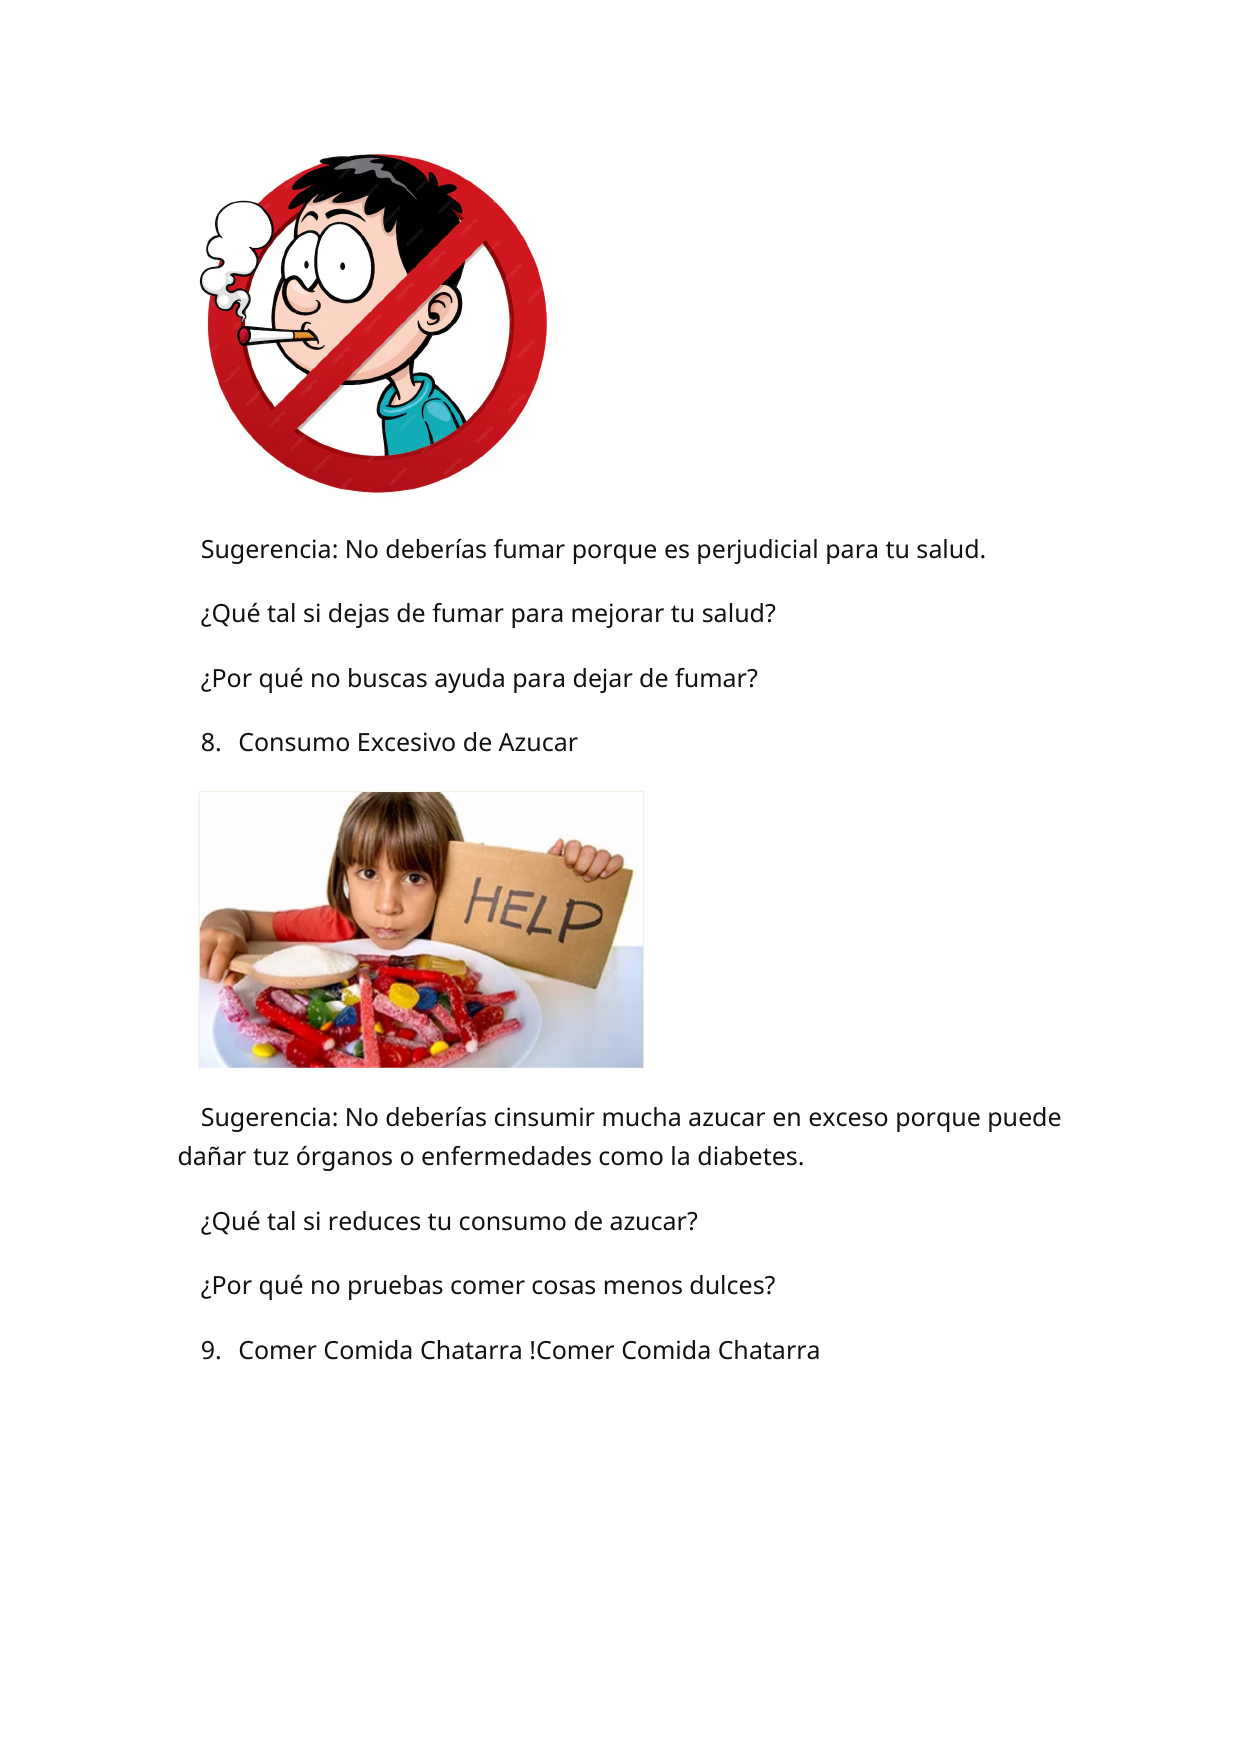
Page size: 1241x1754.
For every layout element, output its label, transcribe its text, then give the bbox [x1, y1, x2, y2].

list Comer Comida Chatarra !Comer Comida Chatarra [201, 1332, 1063, 1367]
list Consumo Excesivo de Azucar [201, 725, 1063, 759]
text ¿Qué tal si dejas de fumar para mejorar tu salud? [177, 596, 1063, 630]
text Sugerencia: No deberías cinsumir mucha azucar en exceso porque puede dañar tuz órganos o enfermedades como la diabetes. [177, 1099, 1063, 1173]
text Sugerencia: No deberías fumar porque es perjudicial para tu salud. [177, 531, 1063, 565]
text ¿Por qué no buscas ayuda para dejar de fumar? [177, 660, 1063, 694]
text ¿Qué tal si reduces tu consumo de azucar? [177, 1203, 1063, 1238]
text ¿Por qué no pruebas comer cosas menos dulces? [177, 1268, 1063, 1302]
